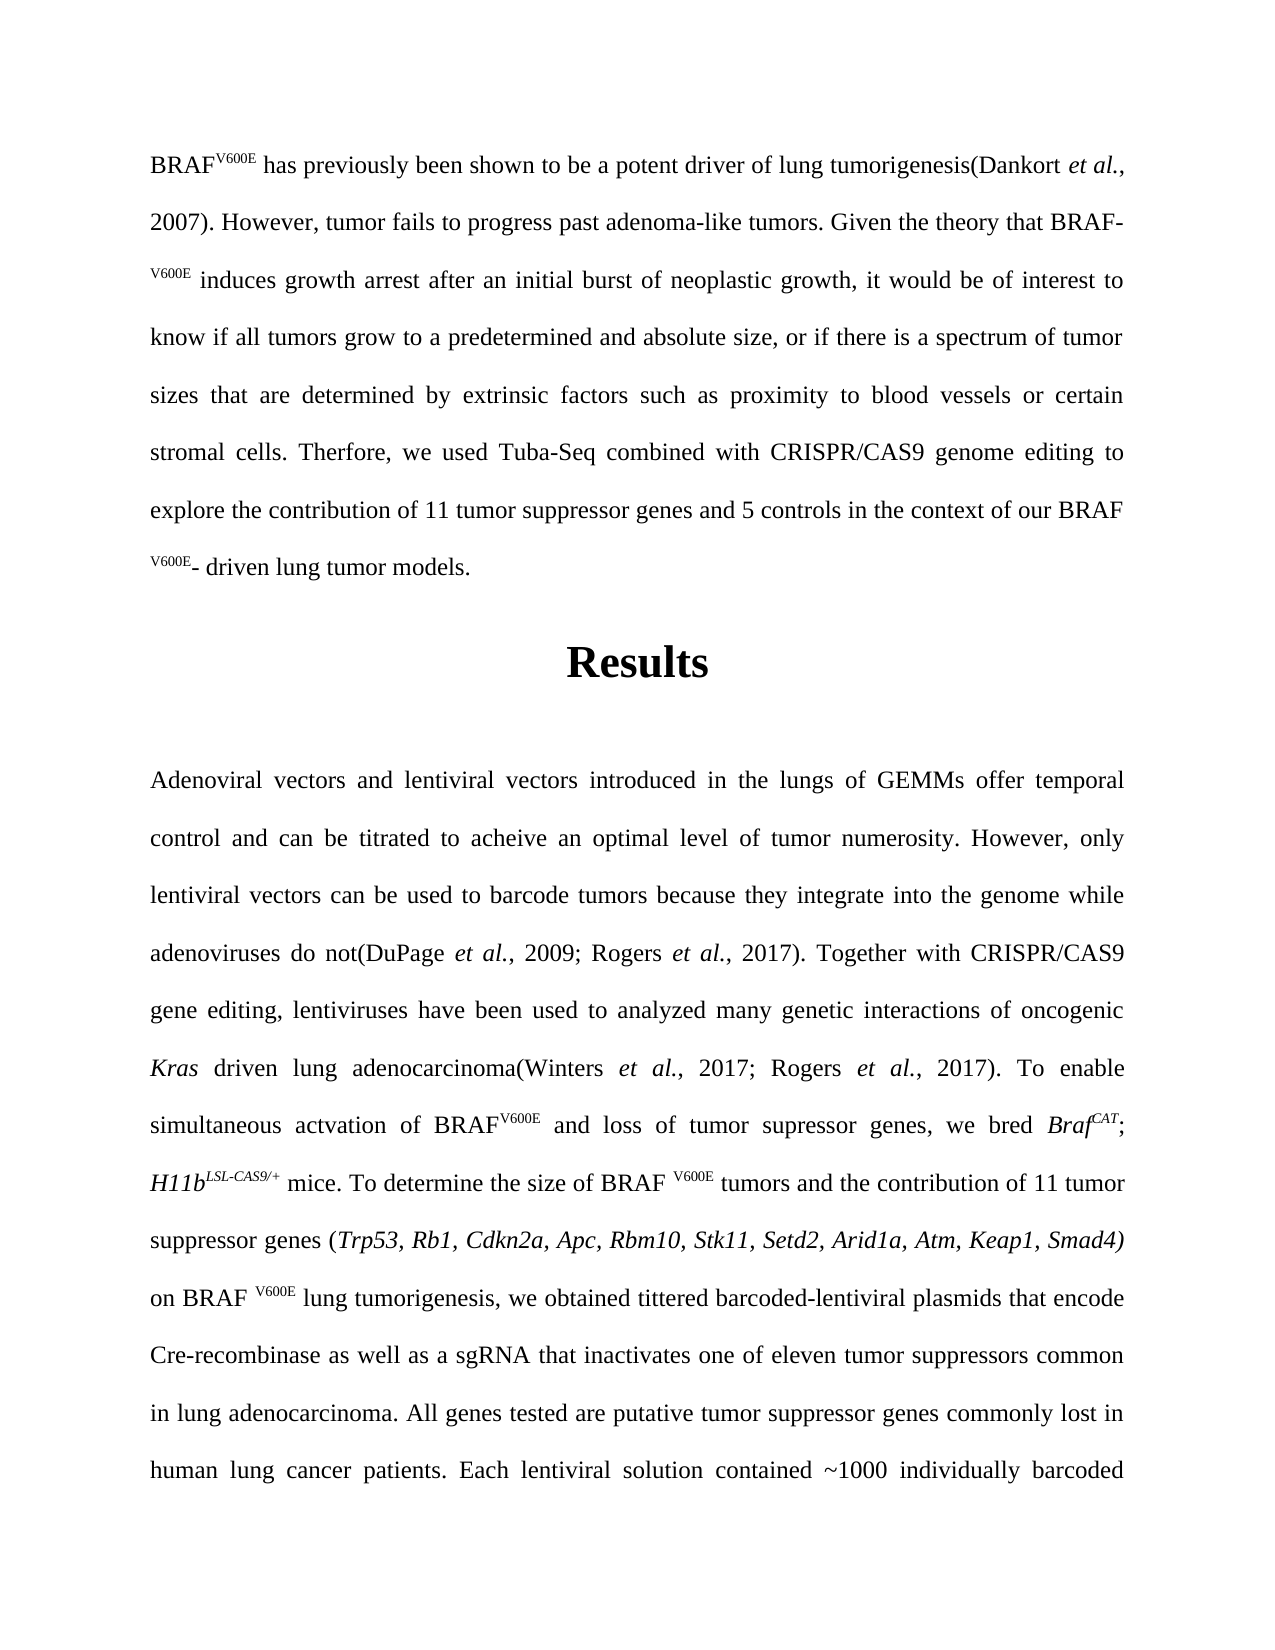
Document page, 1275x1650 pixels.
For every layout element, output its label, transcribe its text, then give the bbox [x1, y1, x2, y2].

subtitle Results [150, 635, 1125, 688]
text BRAFV600E has previously been shown to be a potent driver of lung tumorigenesis(Dankort et al., 2007). However, tumor fails to progress past adenoma-like tumors. Given the theory that BRAF-V600E induces growth arrest after an initial burst of neoplastic growth, it would be of interest to know if all tumors grow to a predetermined and absolute size, or if there is a spectrum of tumor sizes that are determined by extrinsic factors such as proximity to blood vessels or certain stromal cells. Therfore, we used Tuba-Seq combined with CRISPR/CAS9 genome editing to explore the contribution of 11 tumor suppressor genes and 5 controls in the context of our BRAF V600E- driven lung tumor models. [150, 150, 1125, 581]
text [150, 765, 1125, 1484]
